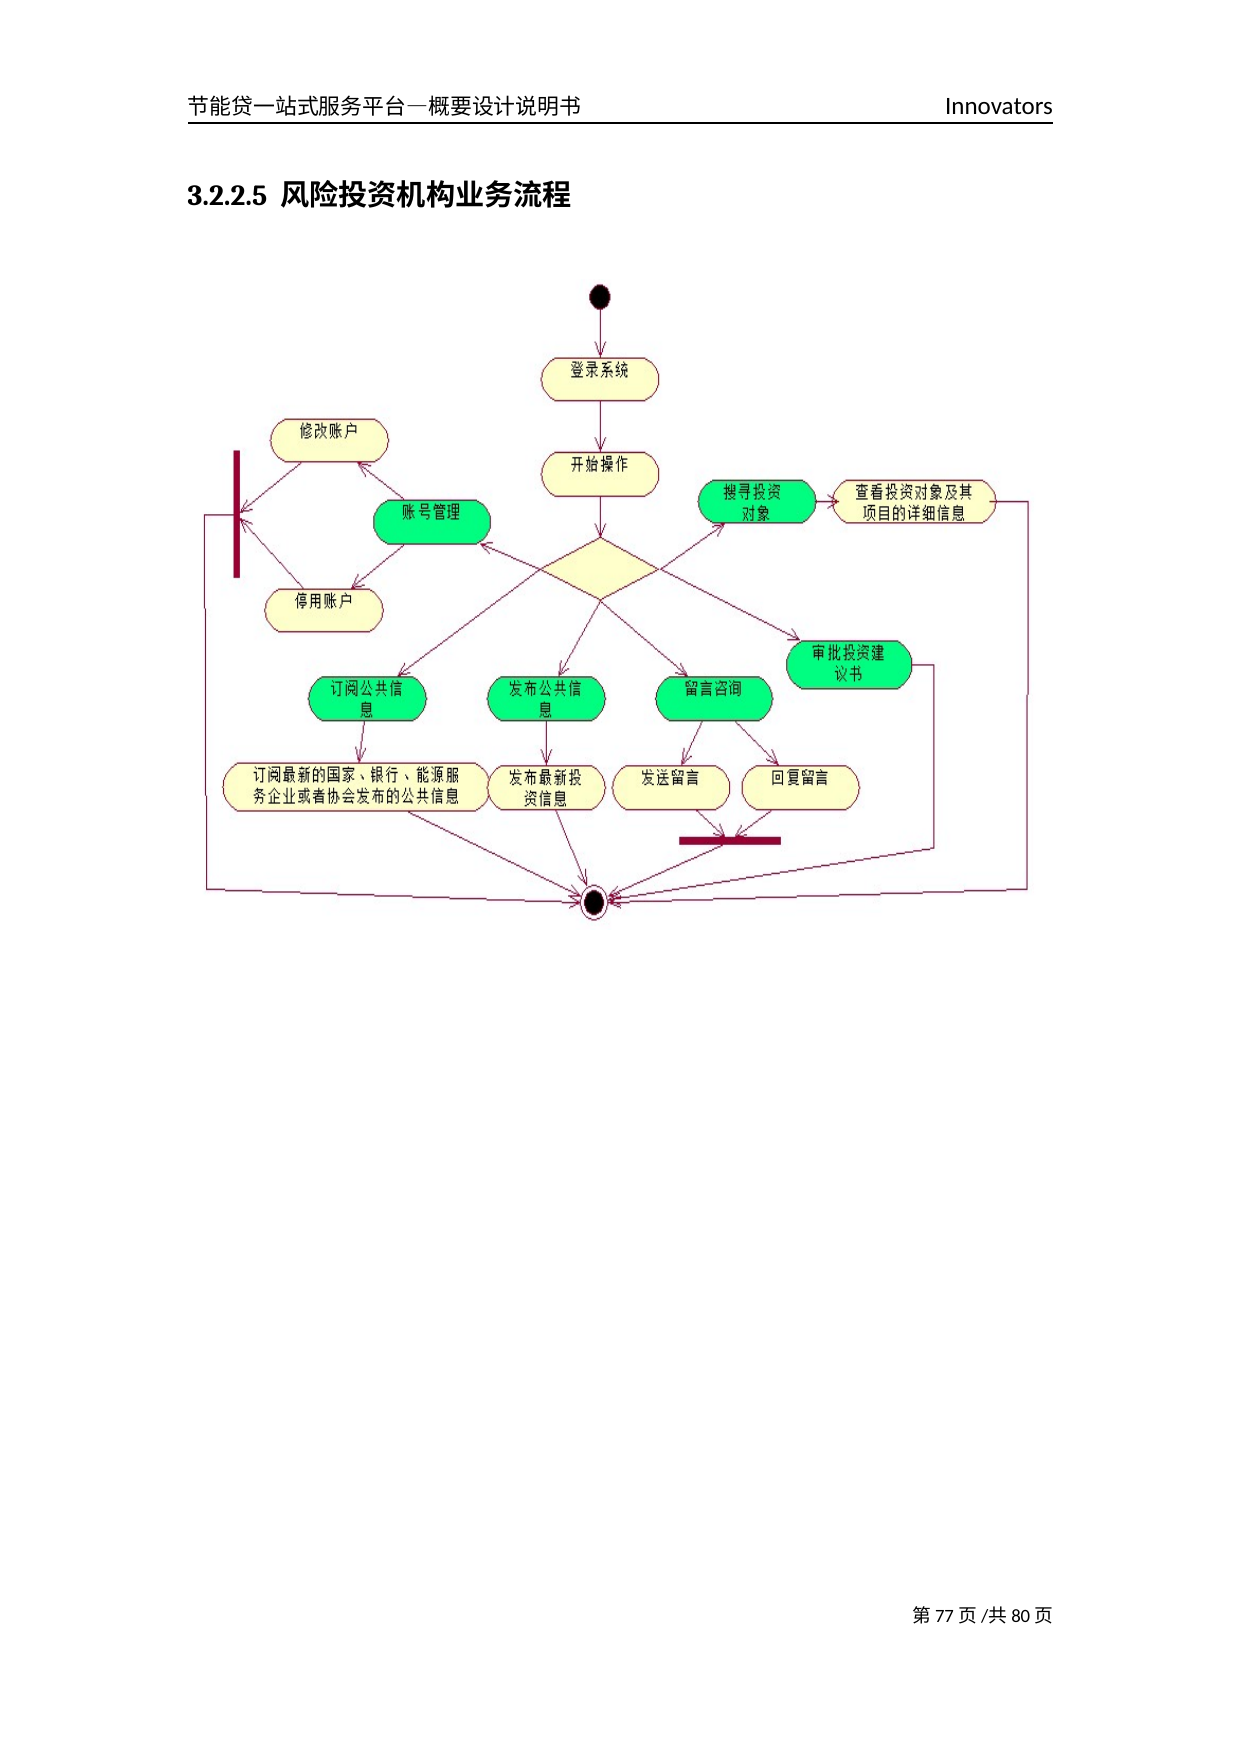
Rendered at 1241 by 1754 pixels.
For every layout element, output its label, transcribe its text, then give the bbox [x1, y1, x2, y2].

subtitle 3.2.2.5 风险投资机构业务流程 [187, 160, 1053, 225]
picture [187, 279, 1053, 930]
